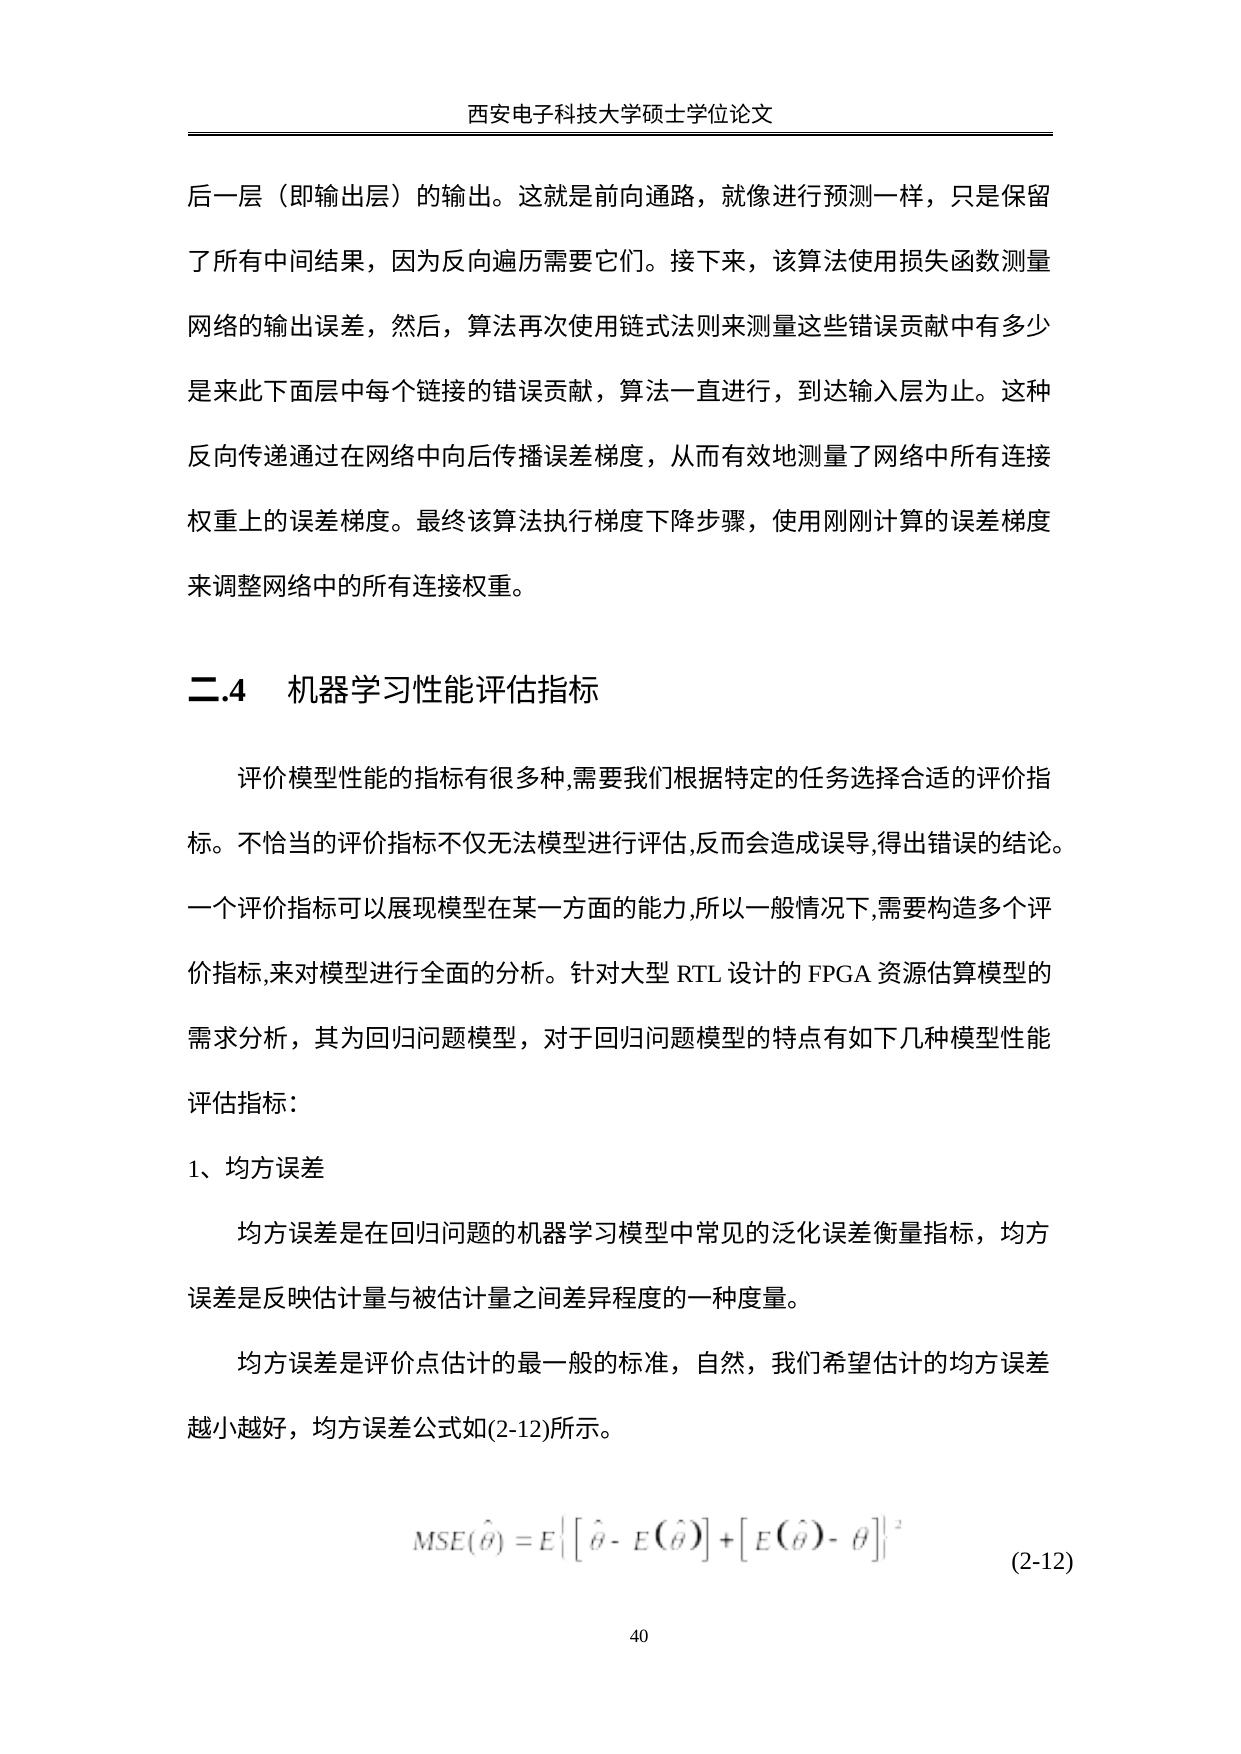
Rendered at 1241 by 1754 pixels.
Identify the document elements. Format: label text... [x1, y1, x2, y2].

subtitle 机器学习性能评估指标 [187, 654, 1053, 719]
text 评价模型性能的指标有很多种,需要我们根据特定的任务选择合适的评价指标。不恰当的评价指标不仅无法模型进行评估,反而会造成误导,得出错误的结论。一个评价指标可以展现模型在某一方面的能力,所以一般情况下,需要构造多个评价指标,来对模型进行全面的分析。针对大型RTL设计的FPGA资源估算模型的需求分析，其为回归问题模型，对于回归问题模型的特点有如下几种模型性能评估指标： [187, 744, 1053, 1134]
text 均方误差是在回归问题的机器学习模型中常见的泛化误差衡量指标，均方误差是反映估计量与被估计量之间差异程度的一种度量。 [187, 1199, 1053, 1329]
list 均方误差 [187, 1134, 1053, 1199]
text 均方误差是评价点估计的最一般的标准，自然，我们希望估计的均方误差越小越好，均方误差公式如(2-12)所示。 [187, 1329, 1053, 1459]
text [187, 162, 1053, 617]
text (2-12) [187, 1492, 1053, 1589]
